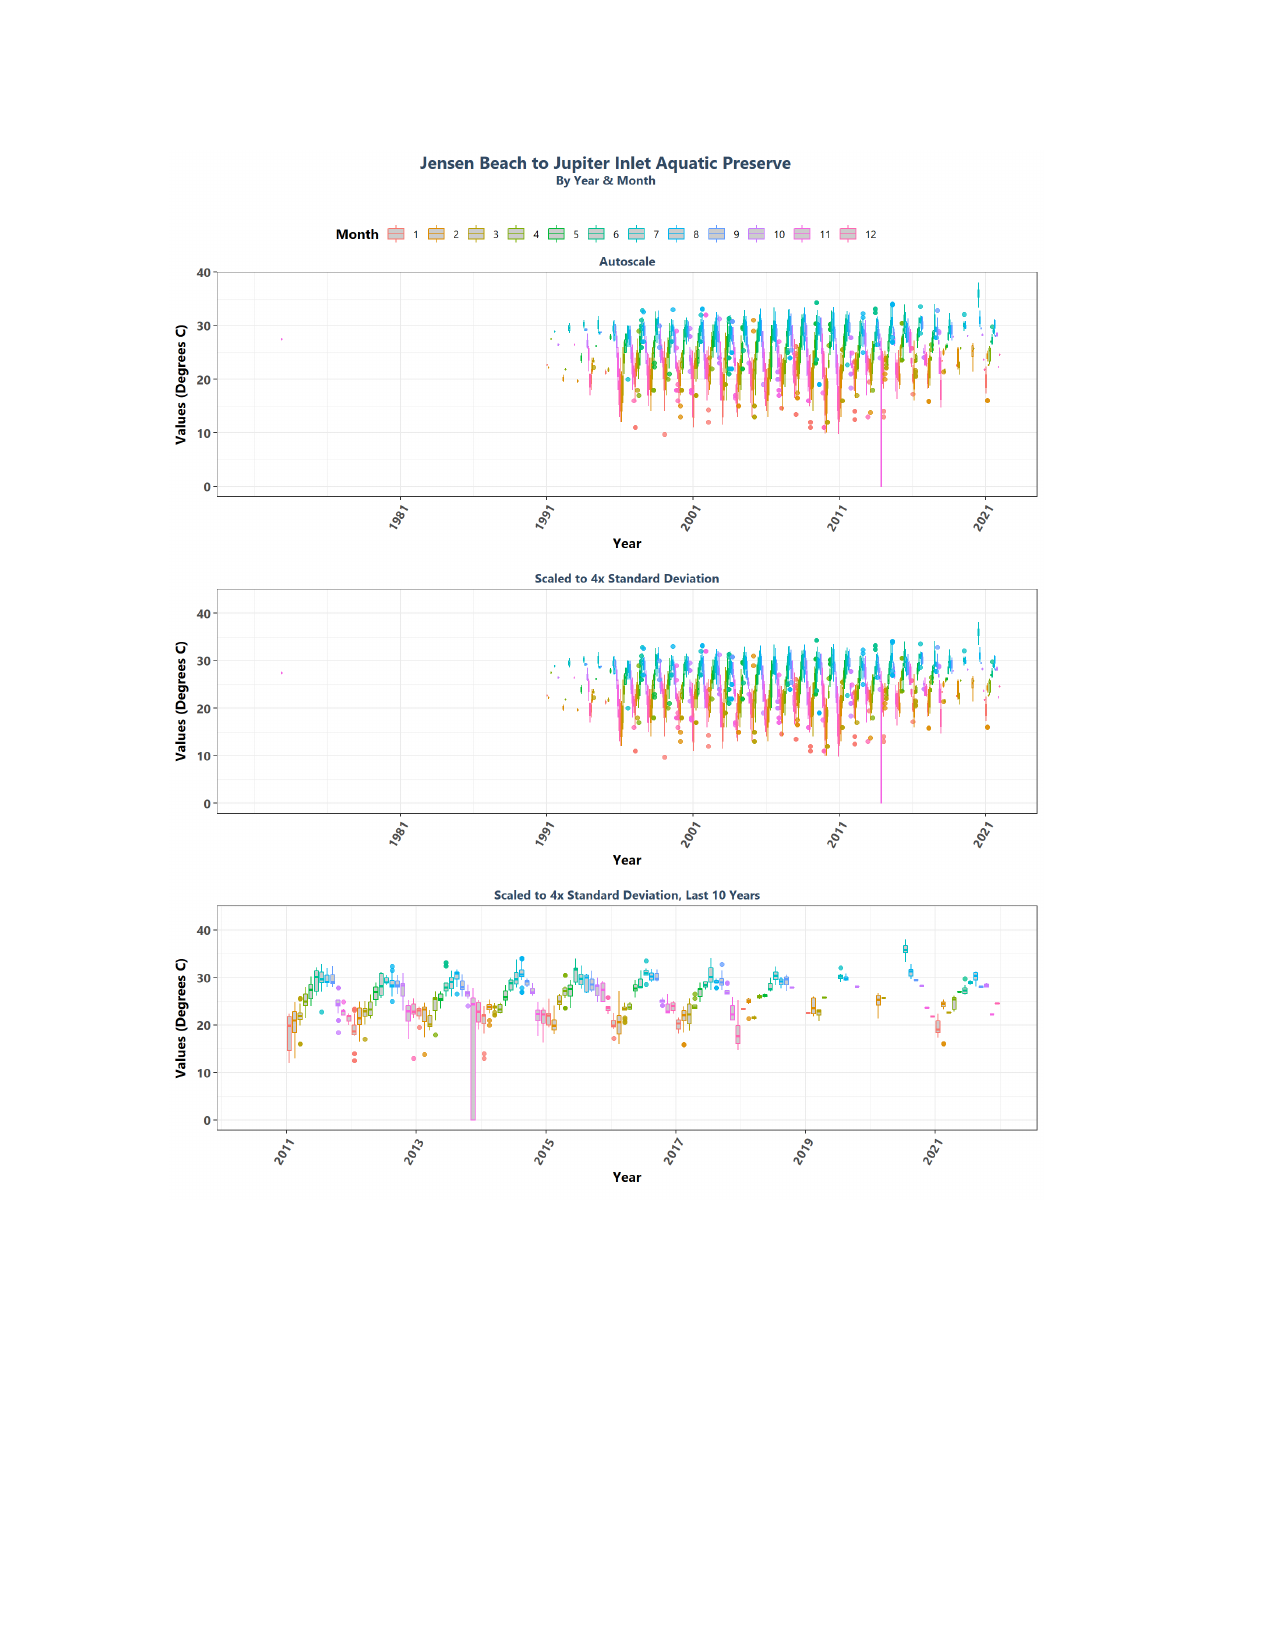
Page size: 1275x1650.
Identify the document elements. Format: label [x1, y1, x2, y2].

picture [168, 150, 1044, 1200]
